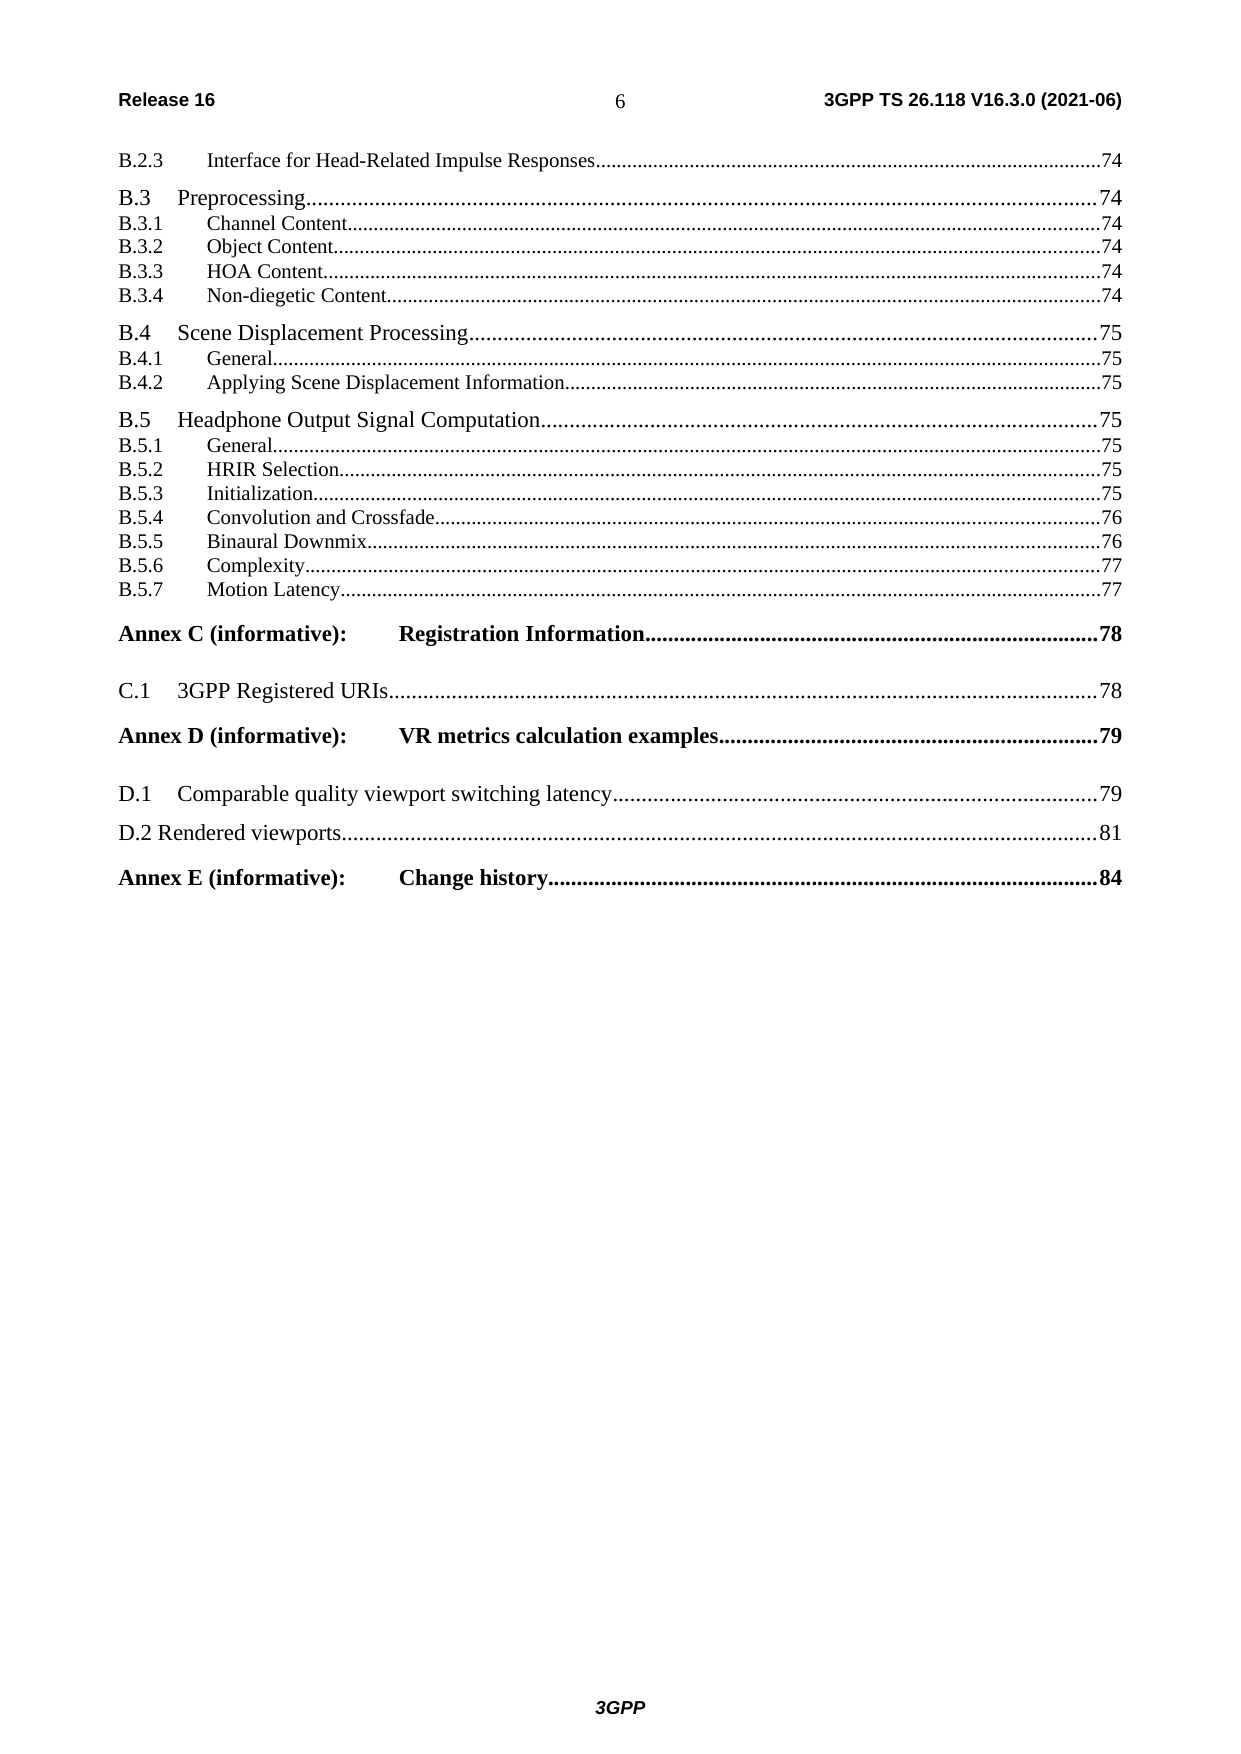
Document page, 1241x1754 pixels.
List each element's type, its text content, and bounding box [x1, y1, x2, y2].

text B.3 Preprocessing 74 [118, 184, 1078, 210]
text B.5.6 Complexity 77 [118, 553, 1078, 577]
text B.5.1 General 75 [118, 432, 1078, 457]
text B.5.3 Initialization 75 [118, 481, 1078, 505]
text B.5 Headphone Output Signal Computation 75 [118, 406, 1078, 432]
text C.1 3GPP Registered URIs 78 [118, 677, 1078, 704]
text B.4.2 Applying Scene Displacement Information 75 [118, 369, 1078, 394]
text B.3.3 HOA Content 74 [118, 258, 1078, 283]
text D.1 Comparable quality viewport switching latency 79 [118, 780, 1078, 806]
text B.3.1 Channel Content 74 [118, 210, 1078, 234]
text Annex D (informative): VR metrics calculation examples 79 [118, 722, 1122, 749]
text B.5.2 HRIR Selection 75 [118, 457, 1078, 481]
text D.2 Rendered viewports 81 [118, 819, 1078, 845]
text B.4.1 General 75 [118, 346, 1078, 369]
text B.5.5 Binaural Downmix 76 [118, 529, 1078, 553]
text B.2.3 Interface for Head-Related Impulse Responses 74 [118, 147, 1078, 172]
text B.5.4 Convolution and Crossfade 76 [118, 505, 1078, 529]
text Annex E (informative): Change history 84 [118, 864, 1122, 890]
text B.3.4 Non-diegetic Content 74 [118, 283, 1078, 307]
text B.5.7 Motion Latency 77 [118, 577, 1078, 601]
text B.3.2 Object Content 74 [118, 234, 1078, 258]
text Annex C (informative): Registration Information 78 [118, 620, 1122, 646]
text B.4 Scene Displacement Processing 75 [118, 319, 1078, 346]
